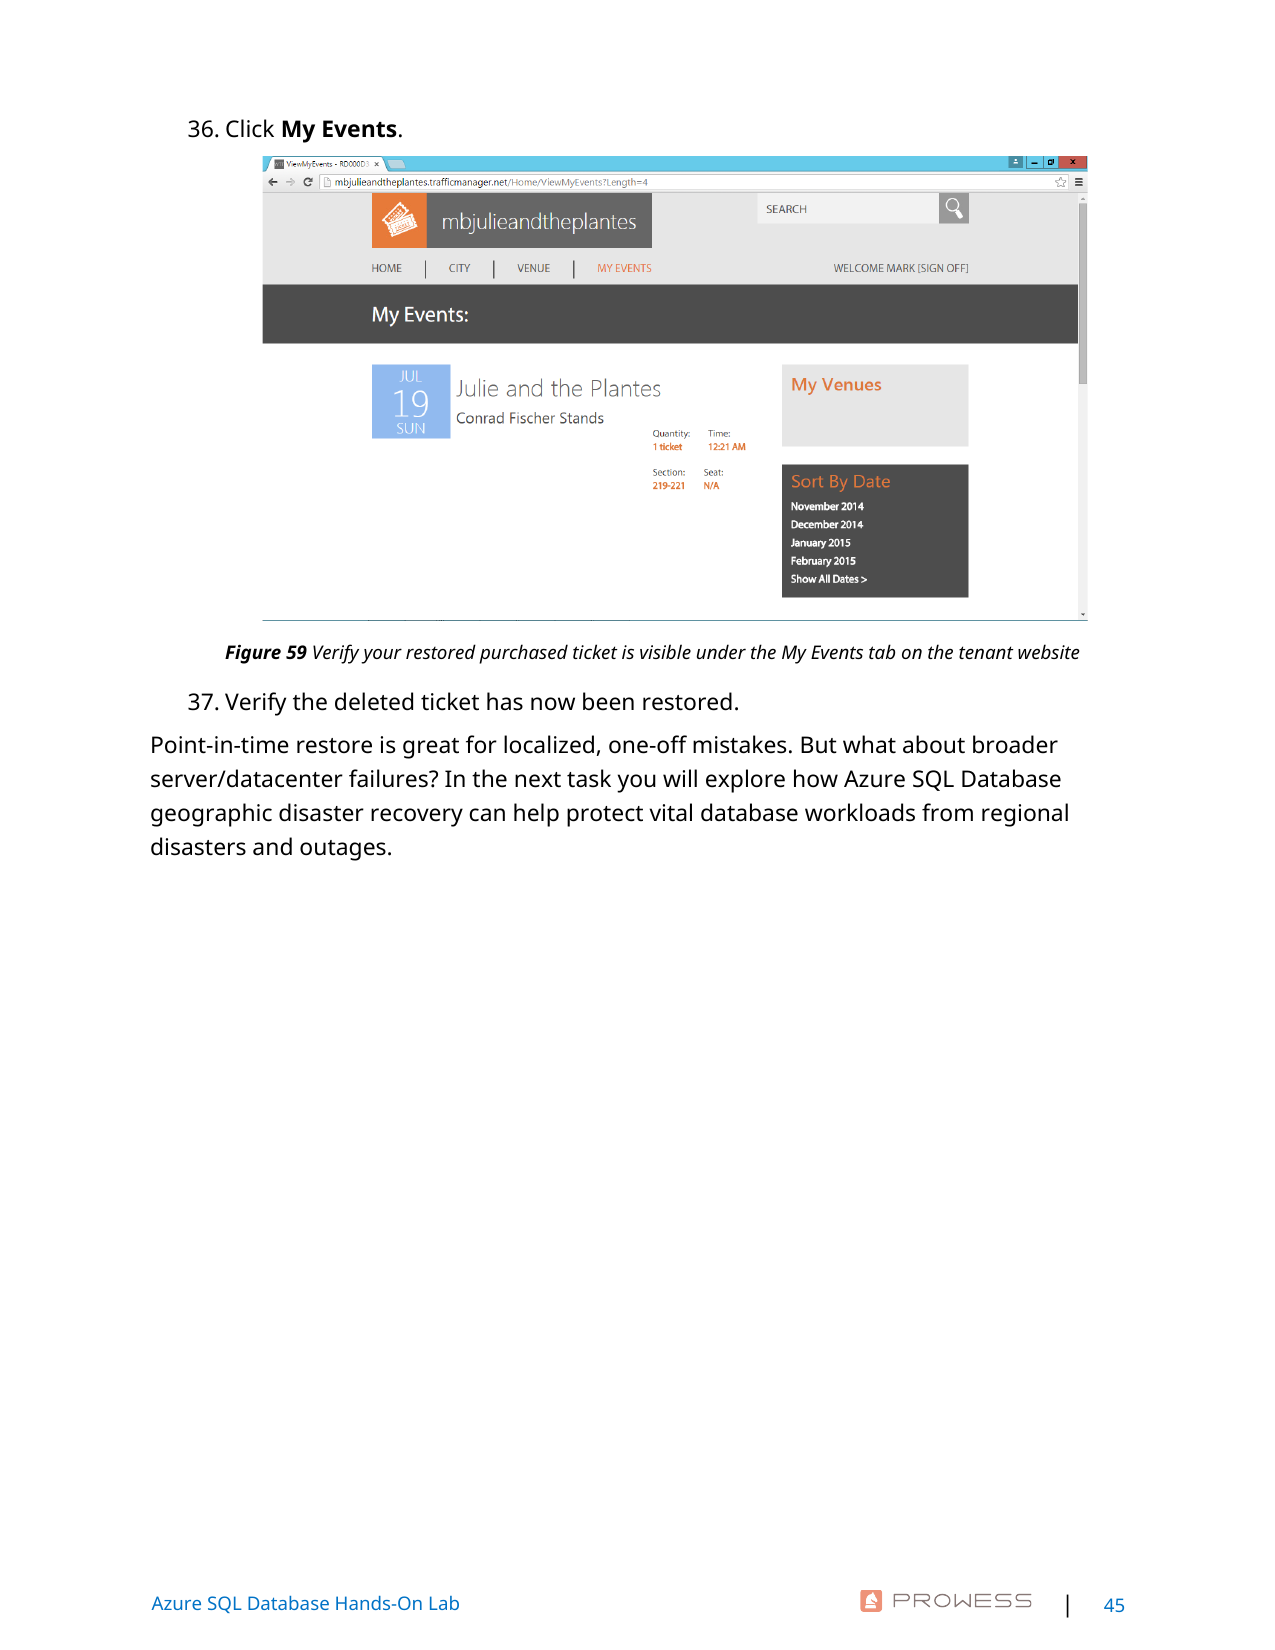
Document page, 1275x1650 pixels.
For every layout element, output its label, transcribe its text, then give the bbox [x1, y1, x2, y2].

text Click My Events. [187, 112, 1125, 144]
picture [262, 156, 1088, 621]
text Point-in-time restore is great for localized, one-off mistakes. But what about broader server/datacenter failures? In the next task you will explore how Azure SQL Database geographic disaster recovery can help protect vital database workloads from regional disasters and outages. [150, 729, 1125, 862]
picture [860, 1590, 1032, 1612]
text Verify the deleted ticket has now been restored. [187, 686, 1125, 717]
